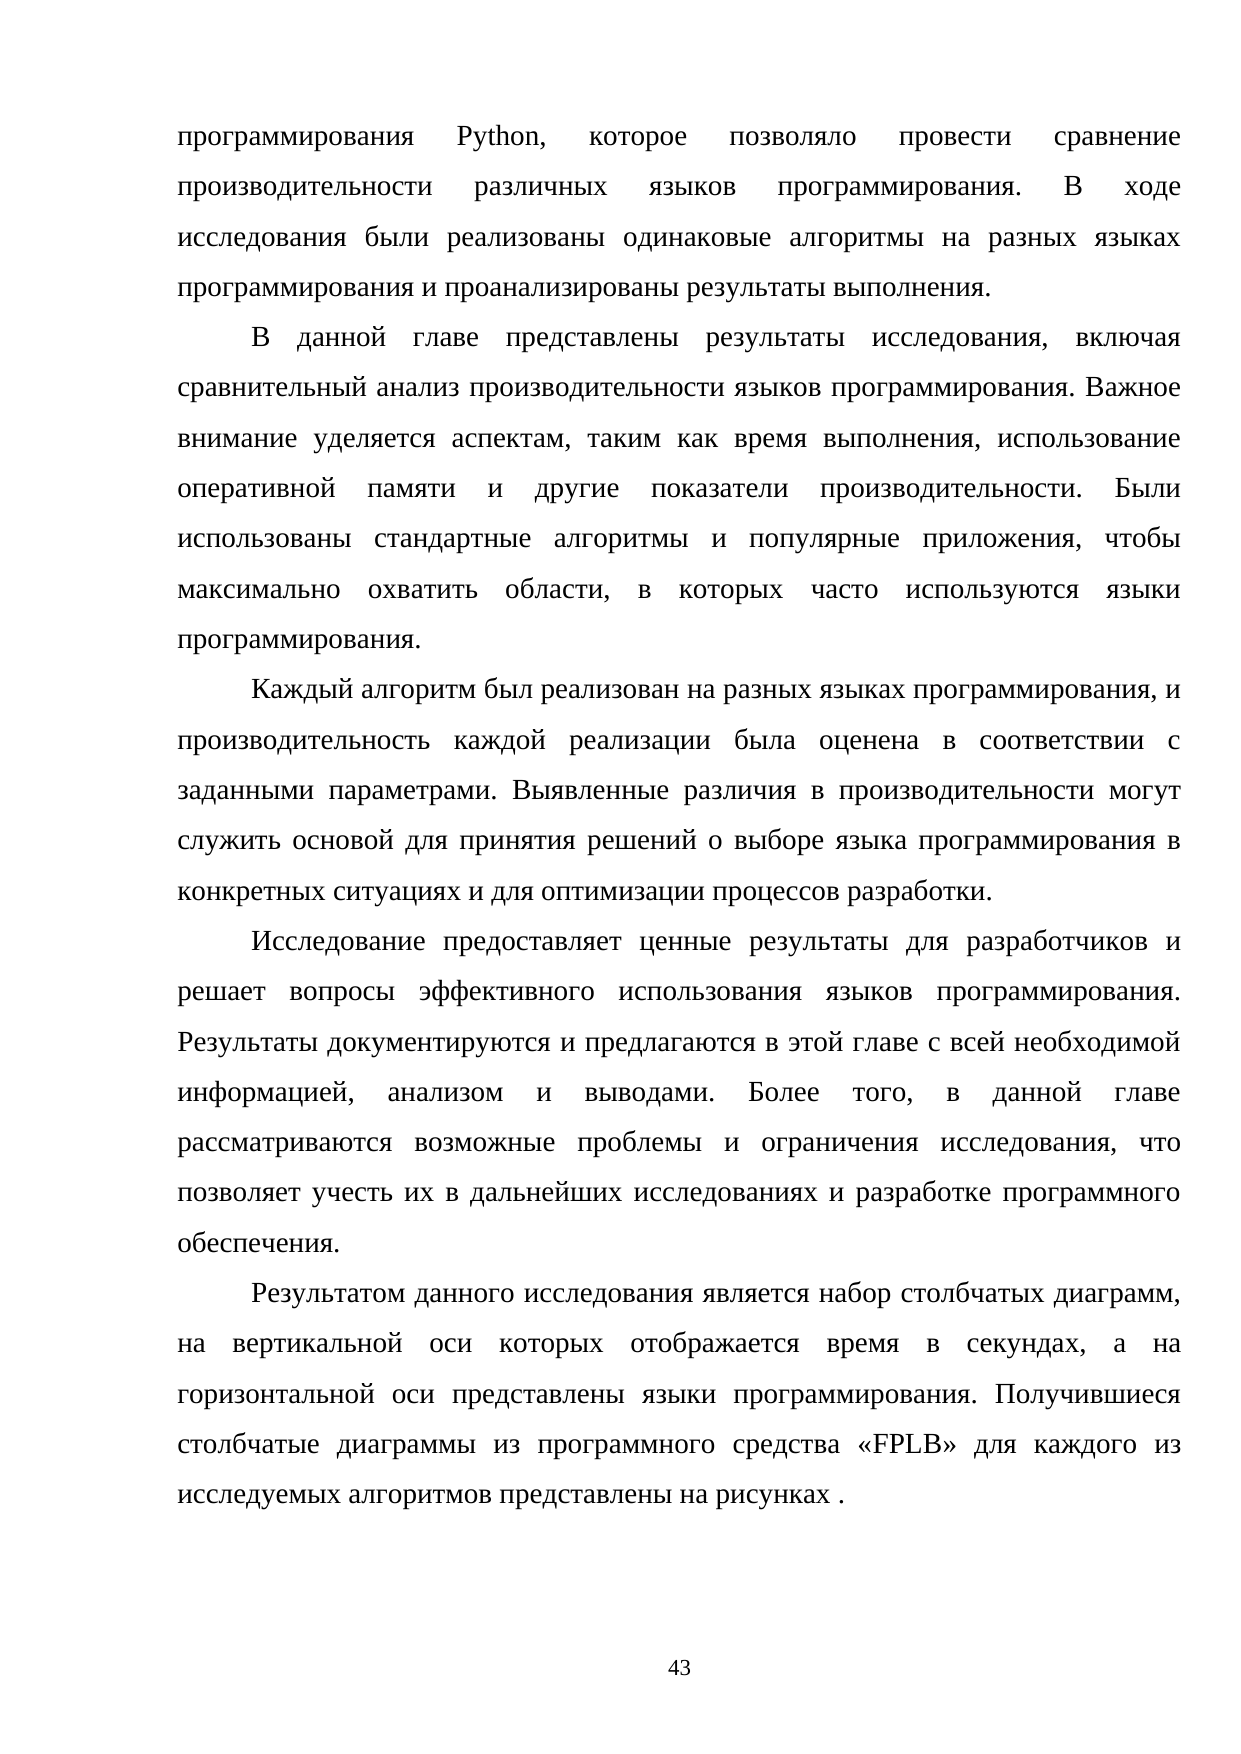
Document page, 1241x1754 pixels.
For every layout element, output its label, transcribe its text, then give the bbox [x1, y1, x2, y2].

text В данной главе представлены результаты исследования, включая сравнительный анализ производительности языков программирования. Важное внимание уделяется аспектам, таким как время выполнения, использование оперативной памяти и другие показатели производительности. Были использованы стандартные алгоритмы и популярные приложения, чтобы максимально охватить области, в которых часто используются языки программирования. [177, 319, 1182, 655]
text Исследование предоставляет ценные результаты для разработчиков и решает вопросы эффективного использования языков программирования. Результаты документируются и предлагаются в этой главе с всей необходимой информацией, анализом и выводами. Более того, в данной главе рассматриваются возможные проблемы и ограничения исследования, что позволяет учесть их в дальнейших исследованиях и разработке программного обеспечения. [177, 923, 1182, 1258]
text Результатом данного исследования является набор столбчатых диаграмм, на вертикальной оси которых отображается время в секундах, а на горизонтальной оси представлены языки программирования. Получившиеся столбчатые диаграммы из программного средства «FPLB» для каждого из исследуемых алгоритмов представлены на рисунках . [177, 1275, 1182, 1510]
text Каждый алгоритм был реализован на разных языках программирования, и производительность каждой реализации была оценена в соответствии с заданными параметрами. Выявленные различия в производительности могут служить основой для принятия решений о выборе языка программирования в конкретных ситуациях и для оптимизации процессов разработки. [177, 671, 1182, 906]
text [177, 118, 1182, 302]
